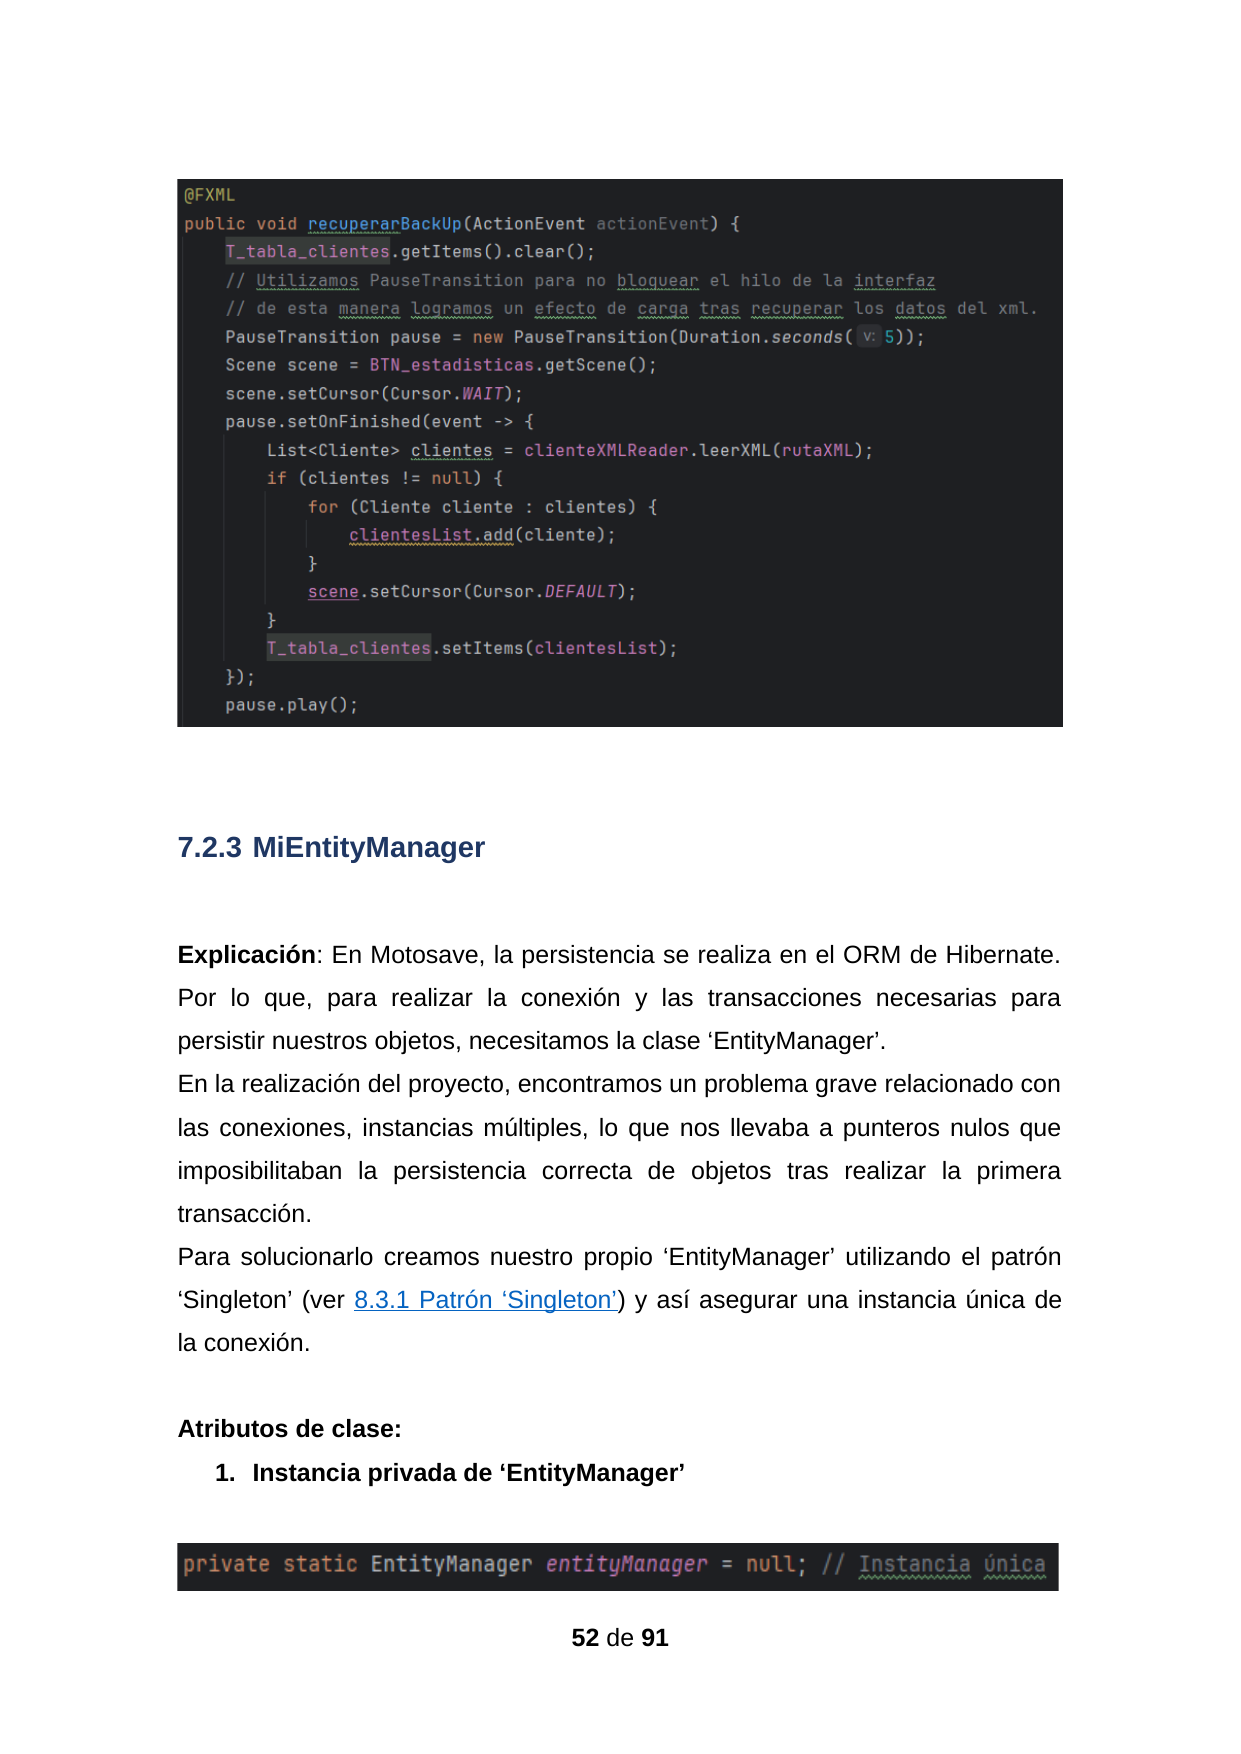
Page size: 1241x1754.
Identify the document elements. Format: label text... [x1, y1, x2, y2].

picture [177, 179, 1063, 727]
text Para solucionarlo creamos nuestro propio ‘EntityManager’ utilizando el patrón ‘Singleton’ (ver 8.3.1 Patrón ‘Singleton’) y así asegurar una instancia única de la conexión. [177, 1242, 1063, 1357]
text Explicación: En Motosave, la persistencia se realiza en el ORM de Hibernate. Por lo que, para realizar la conexión y las transacciones necesarias para persistir nuestros objetos, necesitamos la clase ‘EntityManager’. [177, 940, 1063, 1055]
text Atributos de clase: [177, 1414, 1063, 1443]
subtitle MiEntityManager [177, 830, 1063, 863]
list Instancia privada de ‘EntityManager’ [215, 1457, 1063, 1486]
picture [177, 1543, 1059, 1591]
text En la realización del proyecto, encontramos un problema grave relacionado con las conexiones, instancias múltiples, lo que nos llevaba a punteros nulos que imposibilitaban la persistencia correcta de objetos tras realizar la primera transacción. [177, 1069, 1063, 1227]
